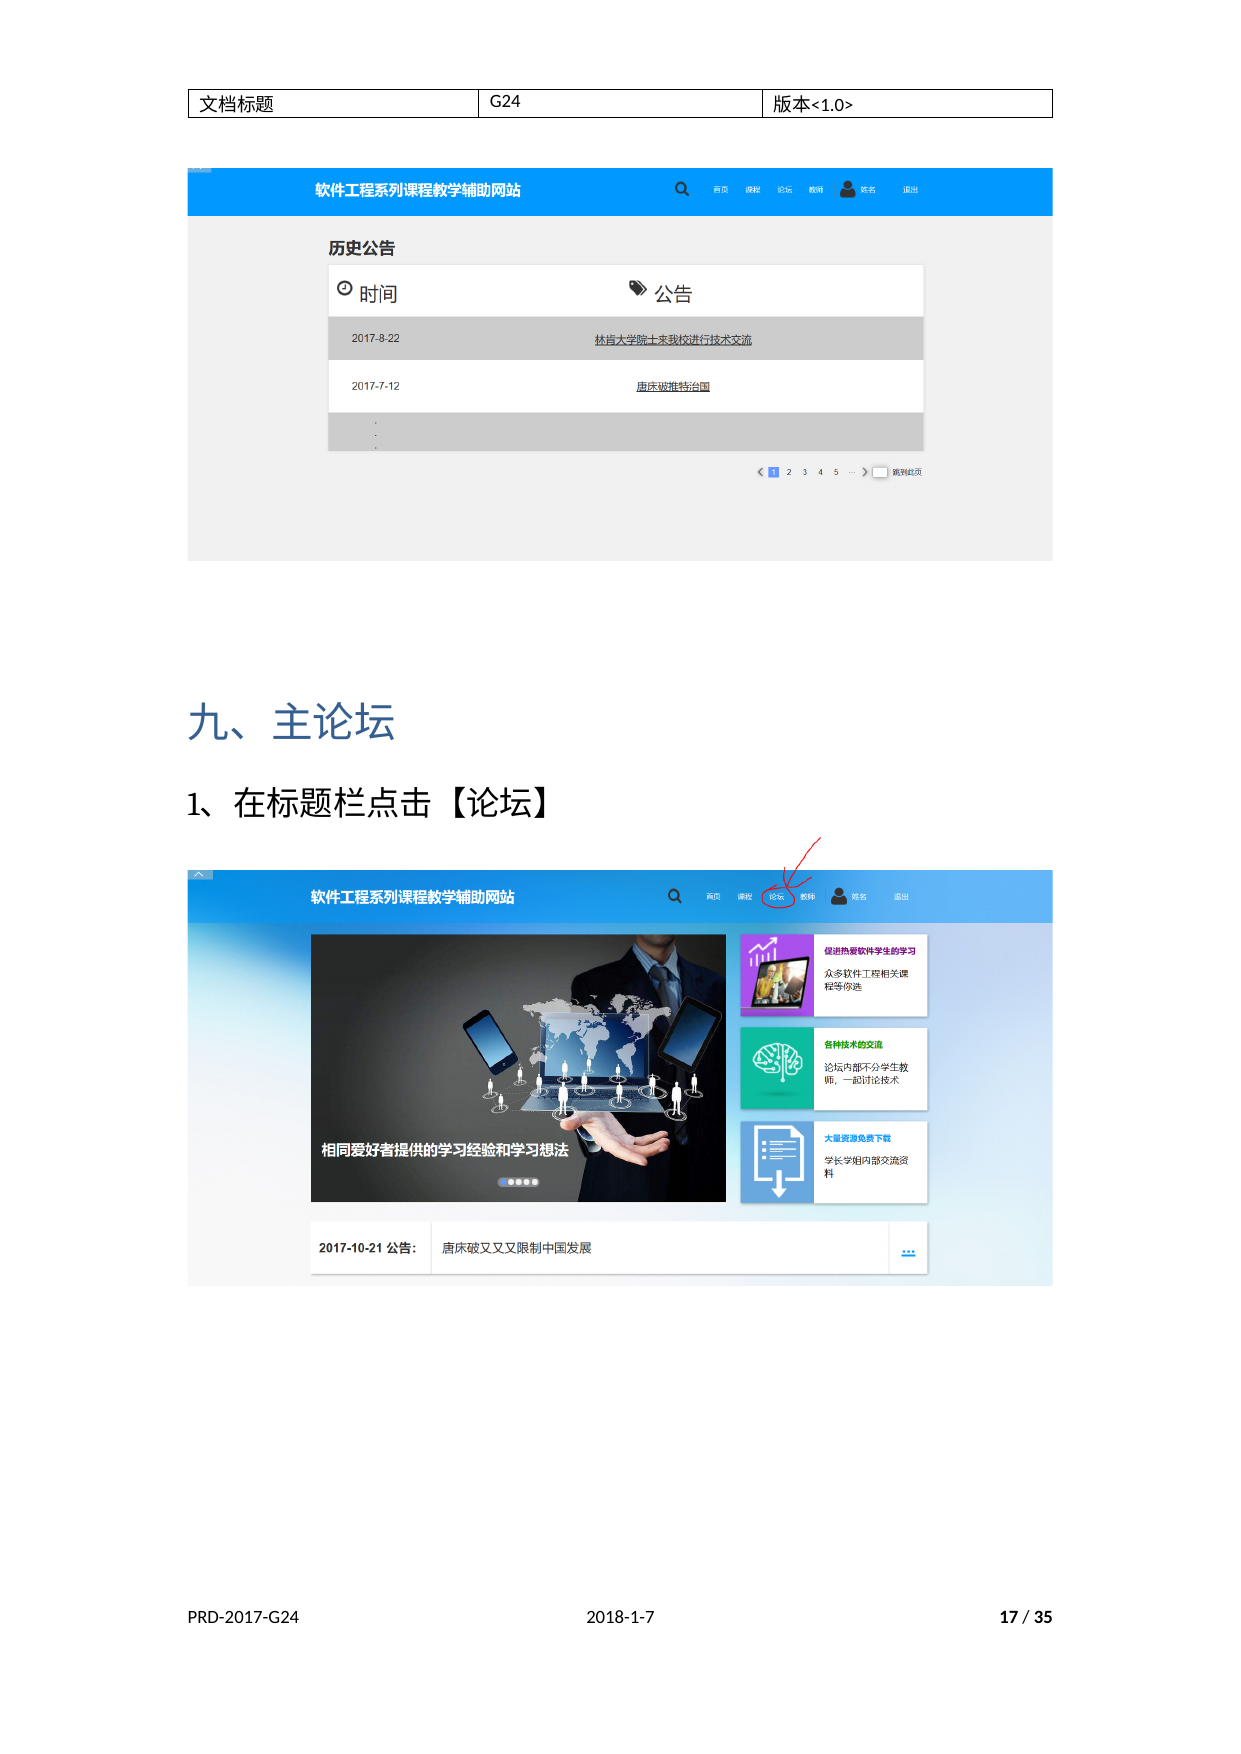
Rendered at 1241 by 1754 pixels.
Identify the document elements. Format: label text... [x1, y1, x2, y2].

subtitle 九、主论坛 [187, 687, 1053, 752]
subtitle 1、在标题栏点击【论坛】 [187, 768, 1053, 833]
picture [187, 837, 1053, 1286]
picture [187, 168, 1053, 561]
